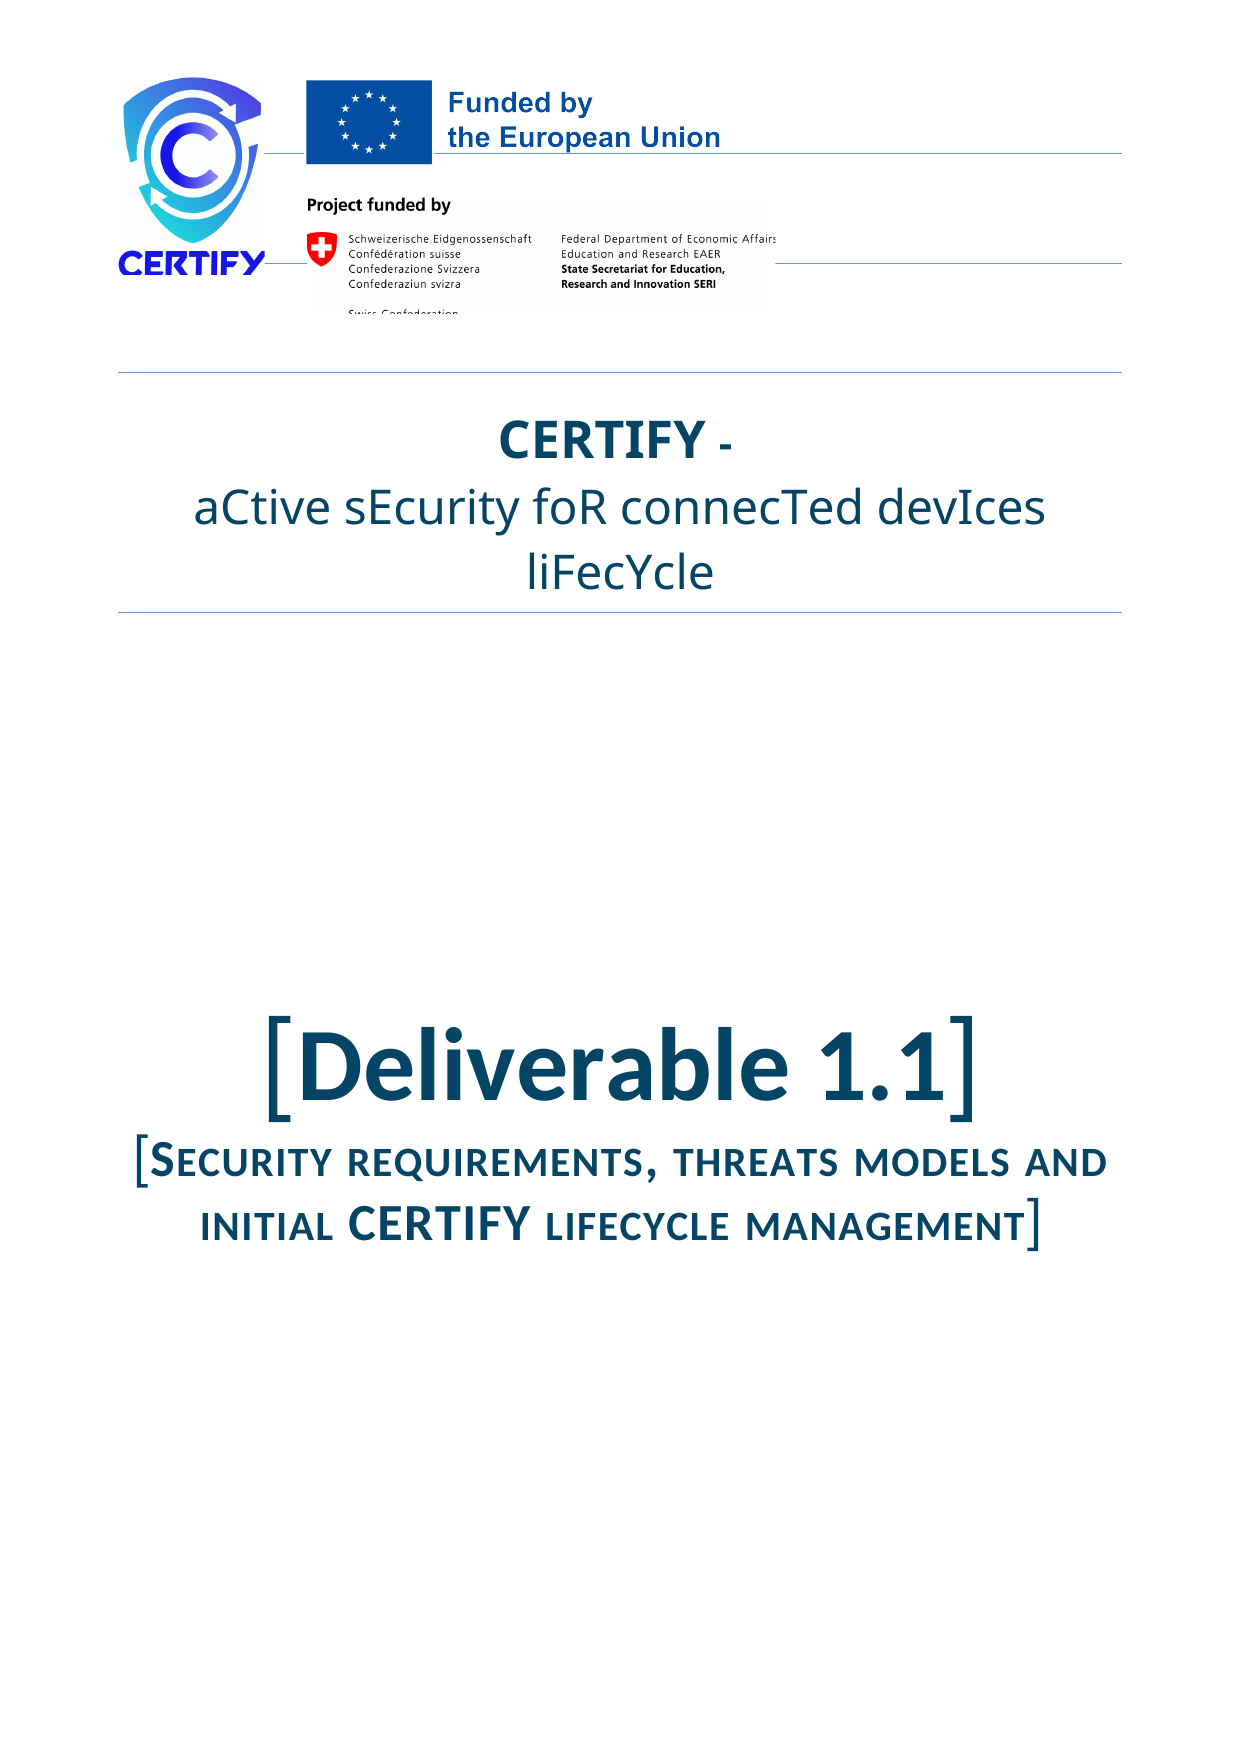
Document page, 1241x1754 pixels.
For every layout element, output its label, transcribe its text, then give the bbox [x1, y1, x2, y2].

text [ Deliverable 1.1] [118, 999, 1122, 1126]
subtitle [Security requirements, threats models and initial CERTIFY lifecycle management] [118, 1126, 1122, 1253]
picture [307, 197, 775, 314]
picture [118, 75, 265, 275]
picture [297, 75, 729, 167]
